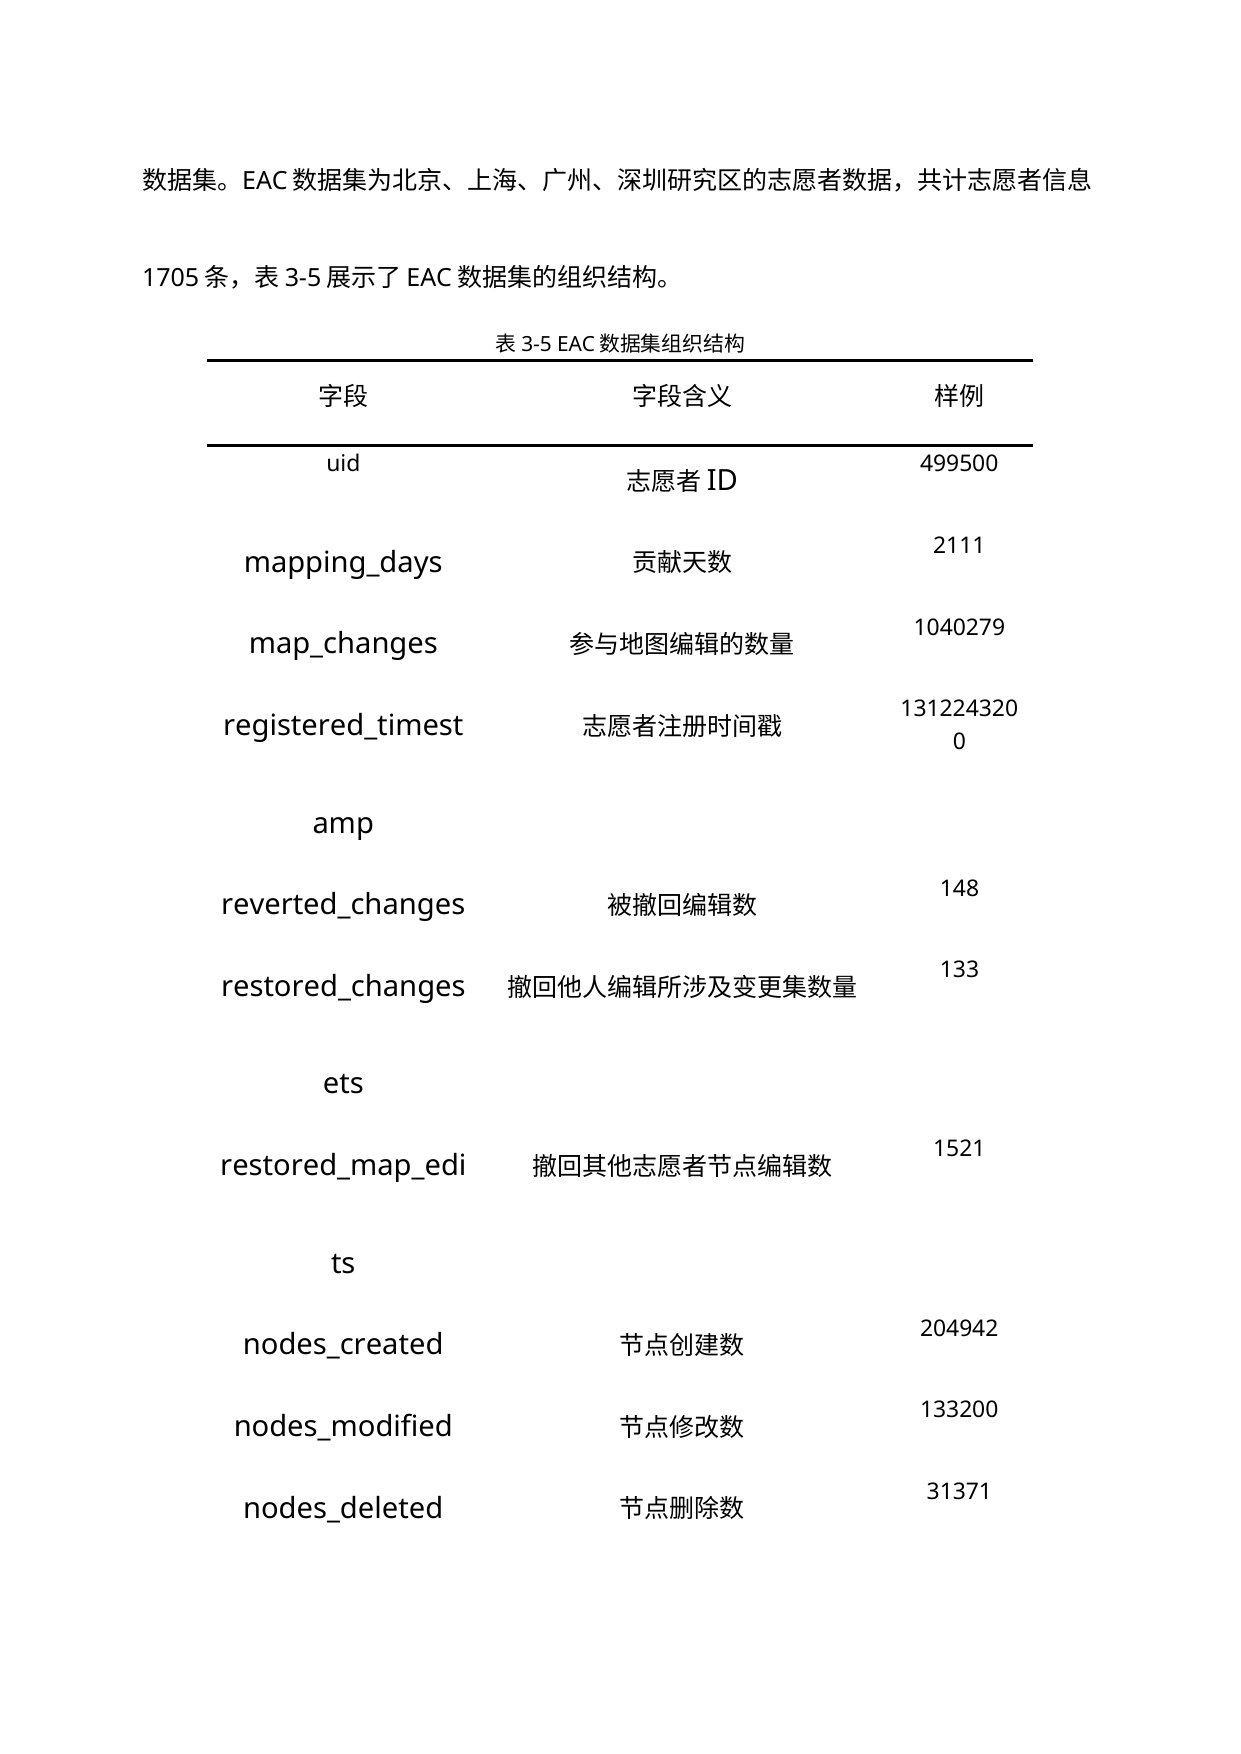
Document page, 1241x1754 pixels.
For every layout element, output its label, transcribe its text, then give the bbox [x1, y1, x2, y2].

table_cell 1312243200 [885, 692, 1033, 871]
table_cell 撤回其他志愿者节点编辑数 [479, 1132, 885, 1311]
table_cell 133 [885, 953, 1033, 1132]
table_cell 志愿者注册时间戳 [479, 692, 885, 871]
table_cell 节点修改数 [479, 1393, 885, 1474]
table_cell mapping_days [207, 529, 479, 610]
table_cell 撤回他人编辑所涉及变更集数量 [479, 953, 885, 1132]
table_cell 志愿者ID [479, 447, 885, 528]
table_cell 31371 [885, 1474, 1033, 1556]
table_cell 499500 [885, 447, 1033, 528]
table_header 字段 [207, 362, 479, 444]
table_cell 2111 [885, 529, 1033, 610]
table_header 样例 [885, 362, 1033, 444]
table_cell 节点创建数 [479, 1311, 885, 1393]
table_cell 贡献天数 [479, 529, 885, 610]
table_cell registered_timestamp [207, 692, 479, 871]
table_cell 被撤回编辑数 [479, 871, 885, 953]
table_cell 148 [885, 871, 1033, 953]
table_cell 1040279 [885, 610, 1033, 692]
table_cell 1521 [885, 1132, 1033, 1311]
table_cell nodes_created [207, 1311, 479, 1393]
table_cell uid [207, 447, 479, 528]
table_cell 133200 [885, 1393, 1033, 1474]
table_cell reverted_changes [207, 871, 479, 953]
table_cell 204942 [885, 1311, 1033, 1393]
table_cell map_changes [207, 610, 479, 692]
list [142, 146, 1098, 308]
table_cell nodes_deleted [207, 1474, 479, 1556]
table_header 字段含义 [479, 362, 885, 444]
table_cell 参与地图编辑的数量 [479, 610, 885, 692]
table_cell restored_map_edits [207, 1132, 479, 1311]
table_cell 节点删除数 [479, 1474, 885, 1556]
table_cell restored_changesets [207, 953, 479, 1132]
table_cell nodes_modified [207, 1393, 479, 1474]
